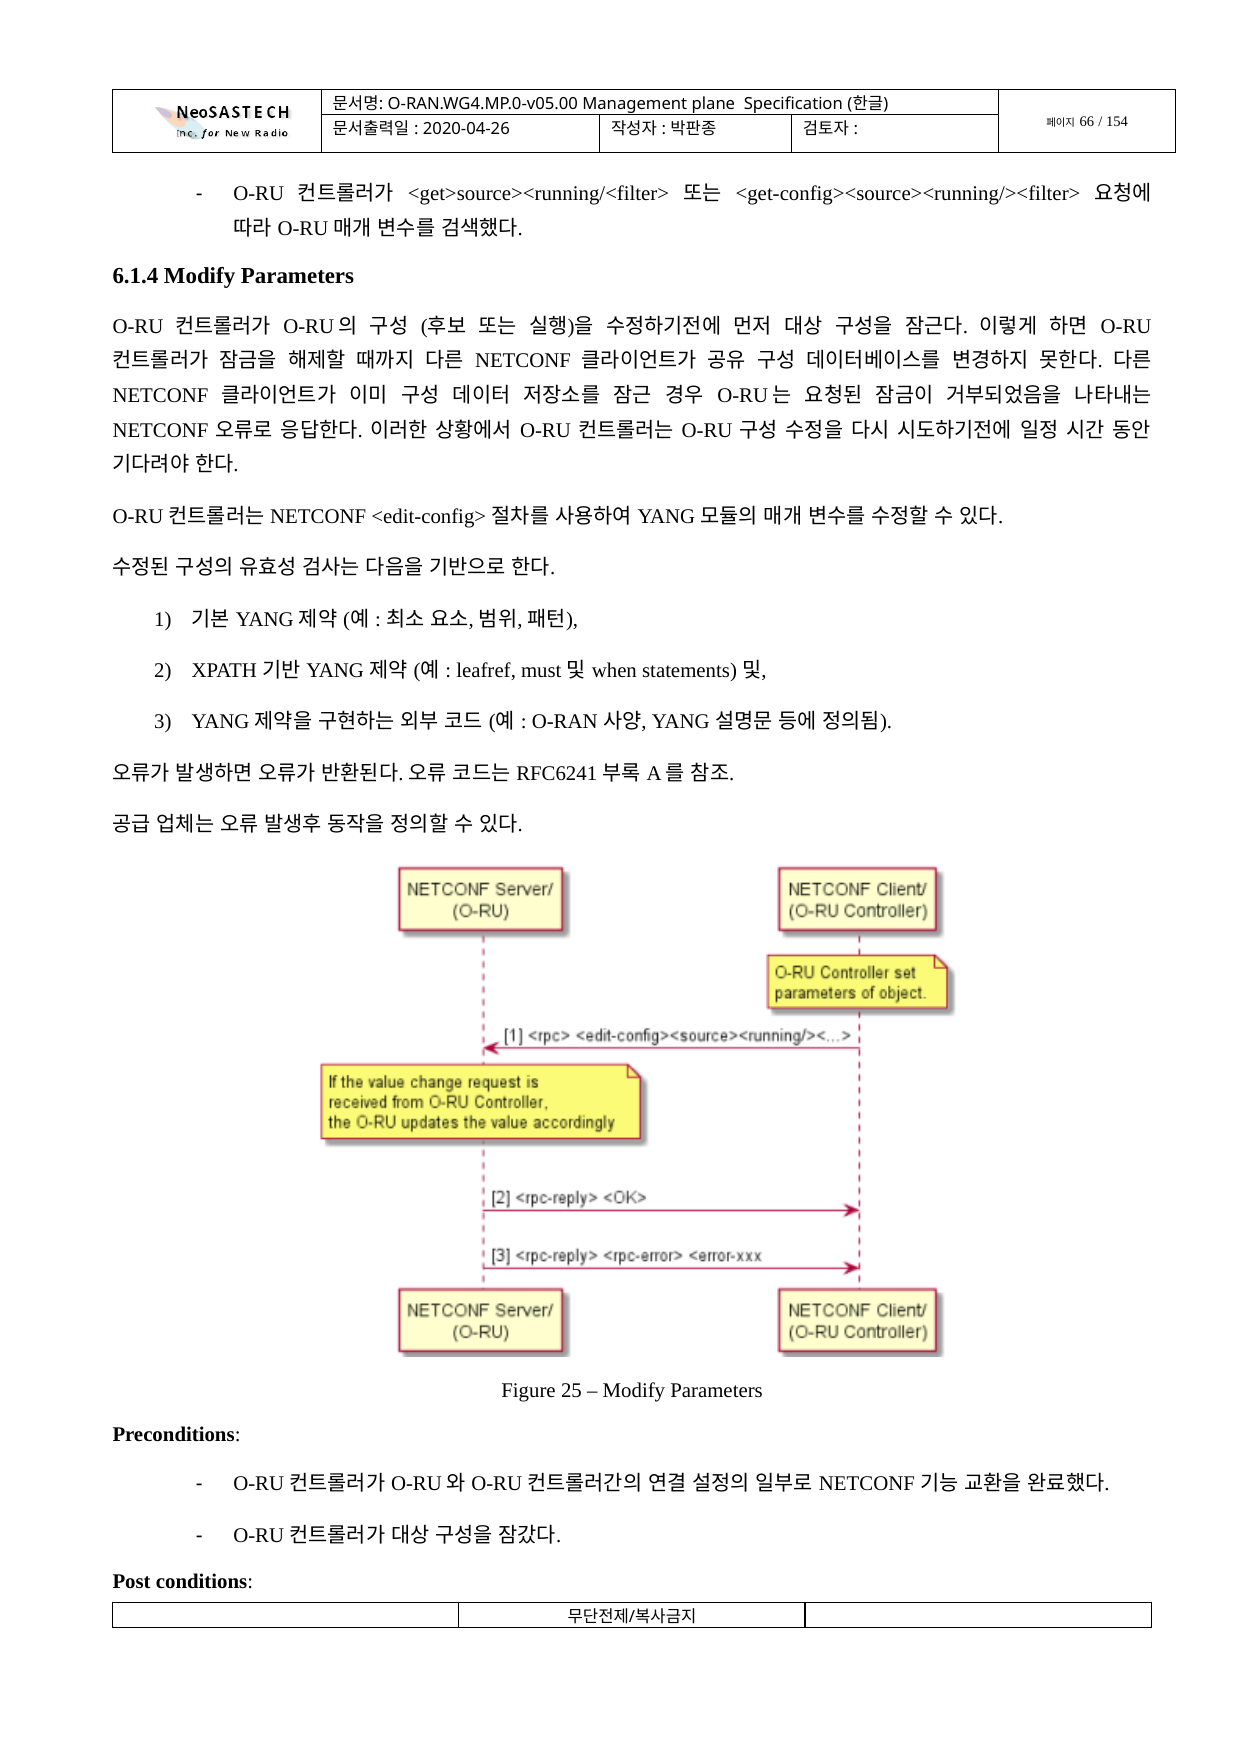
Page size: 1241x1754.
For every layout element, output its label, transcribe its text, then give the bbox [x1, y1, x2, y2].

list XPATH 기반 YANG 제약 (예 : leafref, must 및 when statements) 및, [154, 653, 1152, 683]
text O-RU 컨트롤러는 NETCONF <edit-config> 절차를 사용하여 YANG 모듈의 매개 변수를 수정할 수 있다. [112, 499, 1152, 529]
text 6.1.4 Modify Parameters [112, 262, 1152, 288]
text O-RU 컨트롤러가 O-RU의 구성 (후보 또는 실행)을 수정하기전에 먼저 대상 구성을 잠근다. 이렇게 하면 O-RU 컨트롤러가 잠금을 해제할 때까지 다른 NETCONF 클라이언트가 공유 구성 데이터베이스를 변경하지 못한다. 다른 NETCONF 클라이언트가 이미 구성 데이터 저장소를 잠근 경우 O-RU는 요청된 잠금이 거부되었음을 나타내는 NETCONF 오류로 응답한다. 이러한 상황에서 O-RU 컨트롤러는 O-RU 구성 수정을 다시 시도하기전에 일정 시간 동안 기다려야 한다. [112, 309, 1152, 478]
text 오류가 발생하면 오류가 반환된다. 오류 코드는 RFC6241 부록 A를 참조. [112, 756, 1152, 786]
text Post conditions: [112, 1569, 1152, 1593]
list 기본 YANG 제약 (예 : 최소 요소, 범위, 패턴), [154, 602, 1152, 632]
text 수정된 구성의 유효성 검사는 다음을 기반으로 한다. [112, 550, 1152, 581]
text 공급 업체는 오류 발생후 동작을 정의할 수 있다. [112, 807, 1152, 837]
text Figure 25 – Modify Parameters [112, 1378, 1152, 1402]
list O-RU 컨트롤러가 대상 구성을 잠갔다. [196, 1518, 1152, 1548]
list O-RU 컨트롤러가 O-RU와 O-RU 컨트롤러간의 연결 설정의 일부로 NETCONF 기능 교환을 완료했다. [196, 1466, 1152, 1497]
list YANG 제약을 구현하는 외부 코드 (예 : O-RAN 사양, YANG 설명문 등에 정의됨). [154, 704, 1152, 735]
text Preconditions: [112, 1422, 1152, 1446]
picture [305, 858, 959, 1357]
list O-RU 컨트롤러가 <get>source><running/<filter> 또는 <get-config><source><running/><filter> 요청에 따라 O-RU 매개 변수를 검색했다. [196, 176, 1152, 241]
